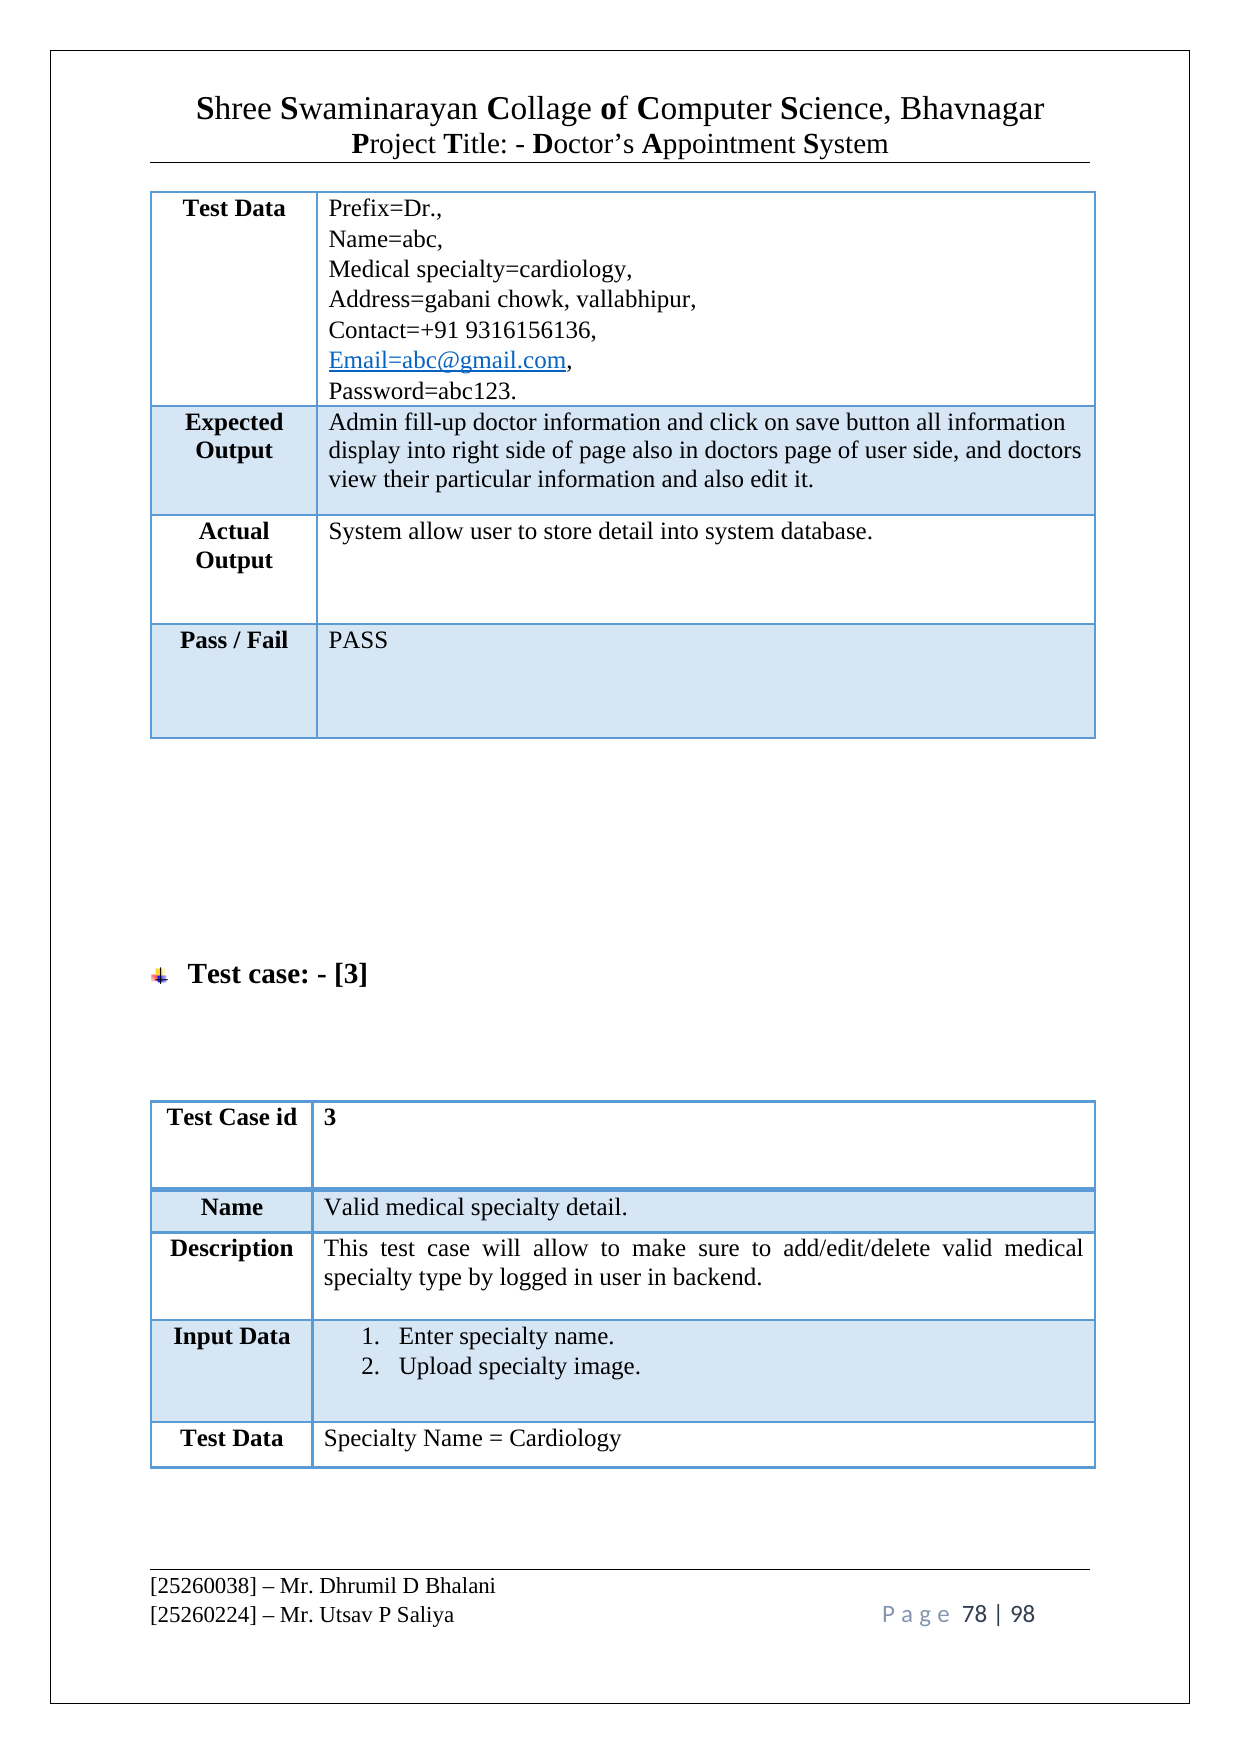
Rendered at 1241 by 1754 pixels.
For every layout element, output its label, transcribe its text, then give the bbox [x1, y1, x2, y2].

table_cell PASS [318, 625, 1094, 737]
table_cell Input Data [152, 1321, 311, 1421]
table_cell Valid medical specialty detail. [314, 1192, 1094, 1231]
table_cell Actual Output [152, 516, 316, 623]
table_cell System allow user to store detail into system database. [318, 516, 1094, 623]
list Test case: - [3] [150, 956, 1090, 989]
picture [151, 966, 168, 984]
table_cell Name [152, 1192, 311, 1231]
table_cell Expected Output [152, 407, 316, 514]
table_cell Pass / Fail [152, 625, 316, 737]
table_cell Test Data [152, 193, 316, 404]
table_cell Description [152, 1234, 311, 1319]
table_cell Test Data [152, 1423, 311, 1466]
table_cell Enter specialty name. Upload specialty image. [314, 1321, 1094, 1421]
table_header Test Case id [152, 1103, 311, 1187]
table_header 3 [314, 1103, 1094, 1187]
table_cell Specialty Name = Cardiology [314, 1423, 1094, 1466]
table_cell Admin fill-up doctor information and click on save button all information display into right side of page also in doctors page of user side, and doctors view their particular information and also edit it. [318, 407, 1094, 514]
table_cell Prefix=Dr., Name=abc, Medical specialty=cardiology, Address=gabani chowk, vallabhipur, Contact=+91 9316156136, Email=abc@gmail.com, Password=abc123. [318, 193, 1094, 404]
table_cell This test case will allow to make sure to add/edit/delete valid medical specialty type by logged in user in backend. [314, 1234, 1094, 1319]
